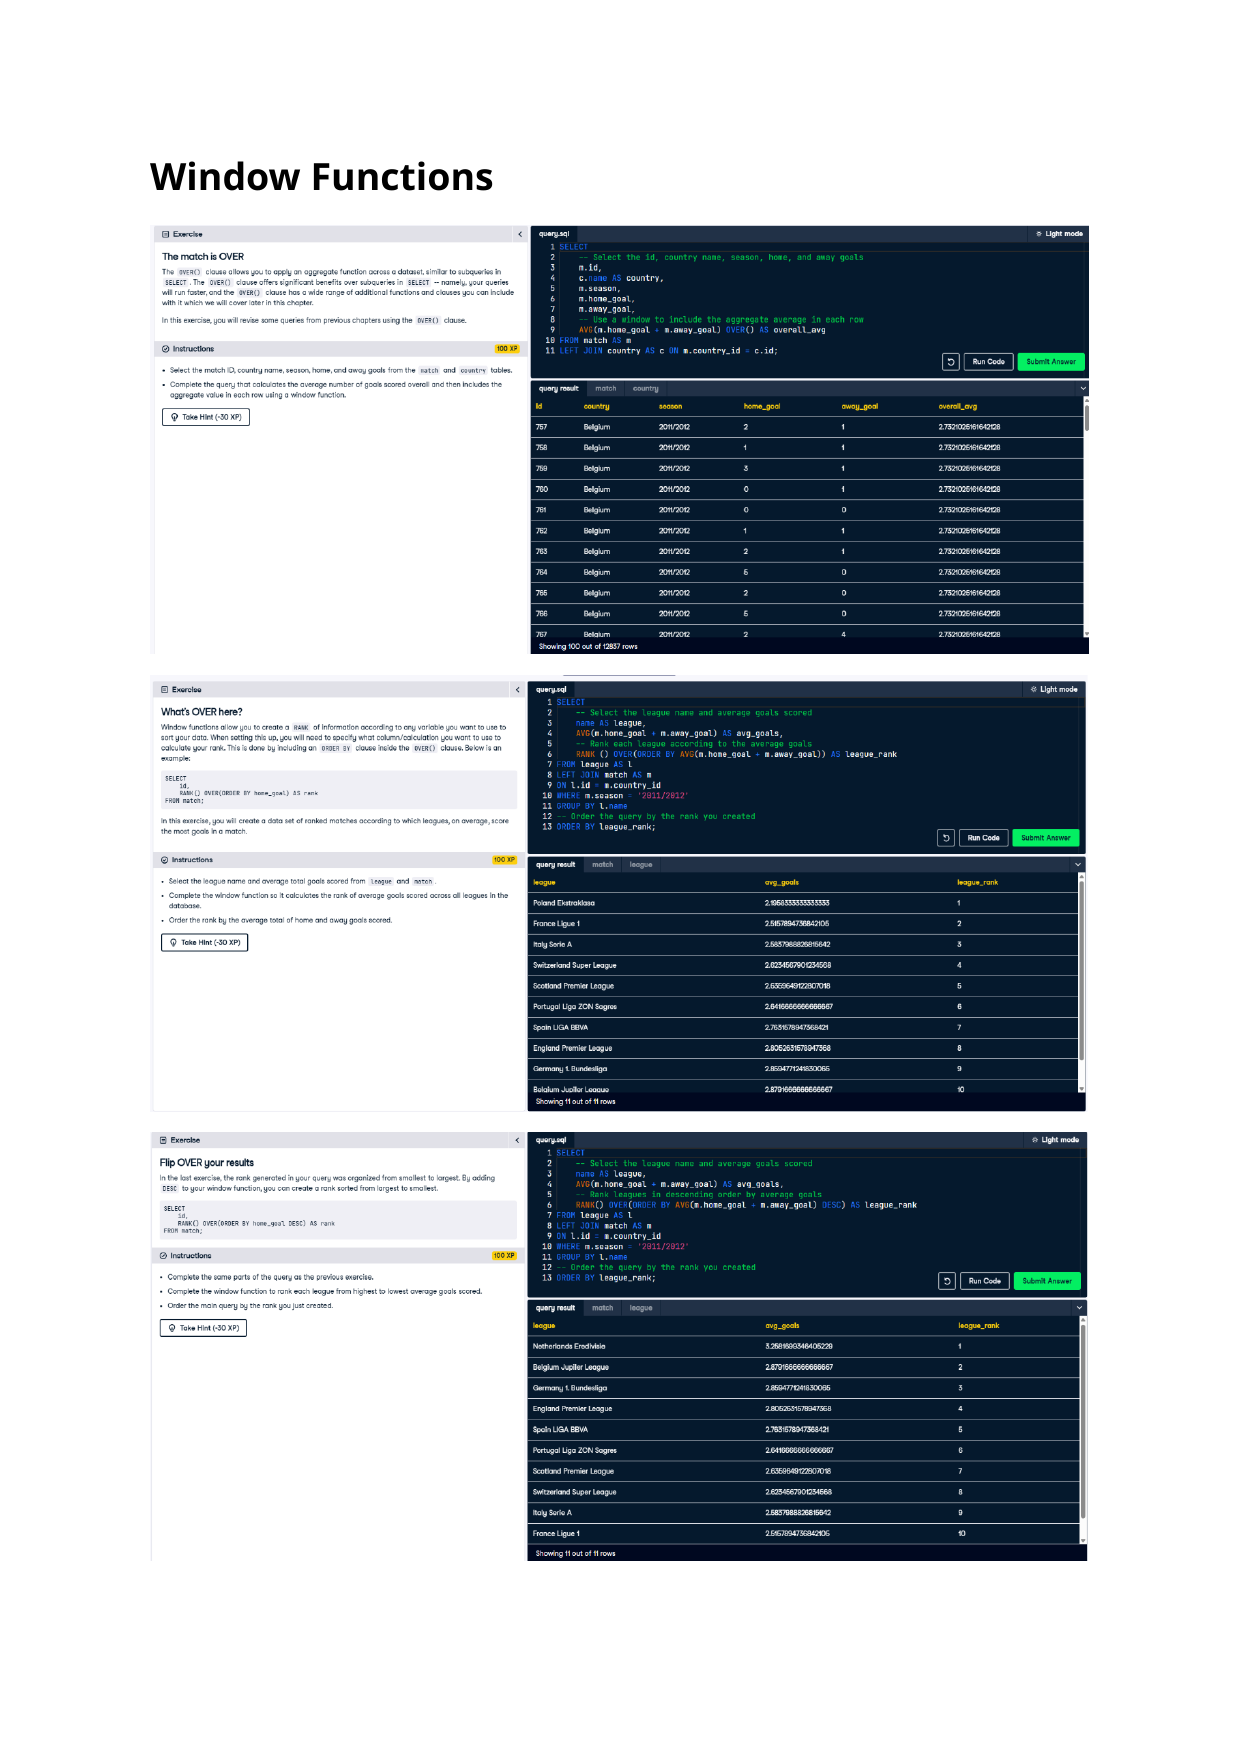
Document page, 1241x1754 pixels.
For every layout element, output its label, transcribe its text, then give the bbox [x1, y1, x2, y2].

picture [150, 225, 1089, 654]
text Window Functions [150, 150, 1090, 201]
picture [150, 675, 1088, 1112]
picture [150, 1132, 1088, 1561]
